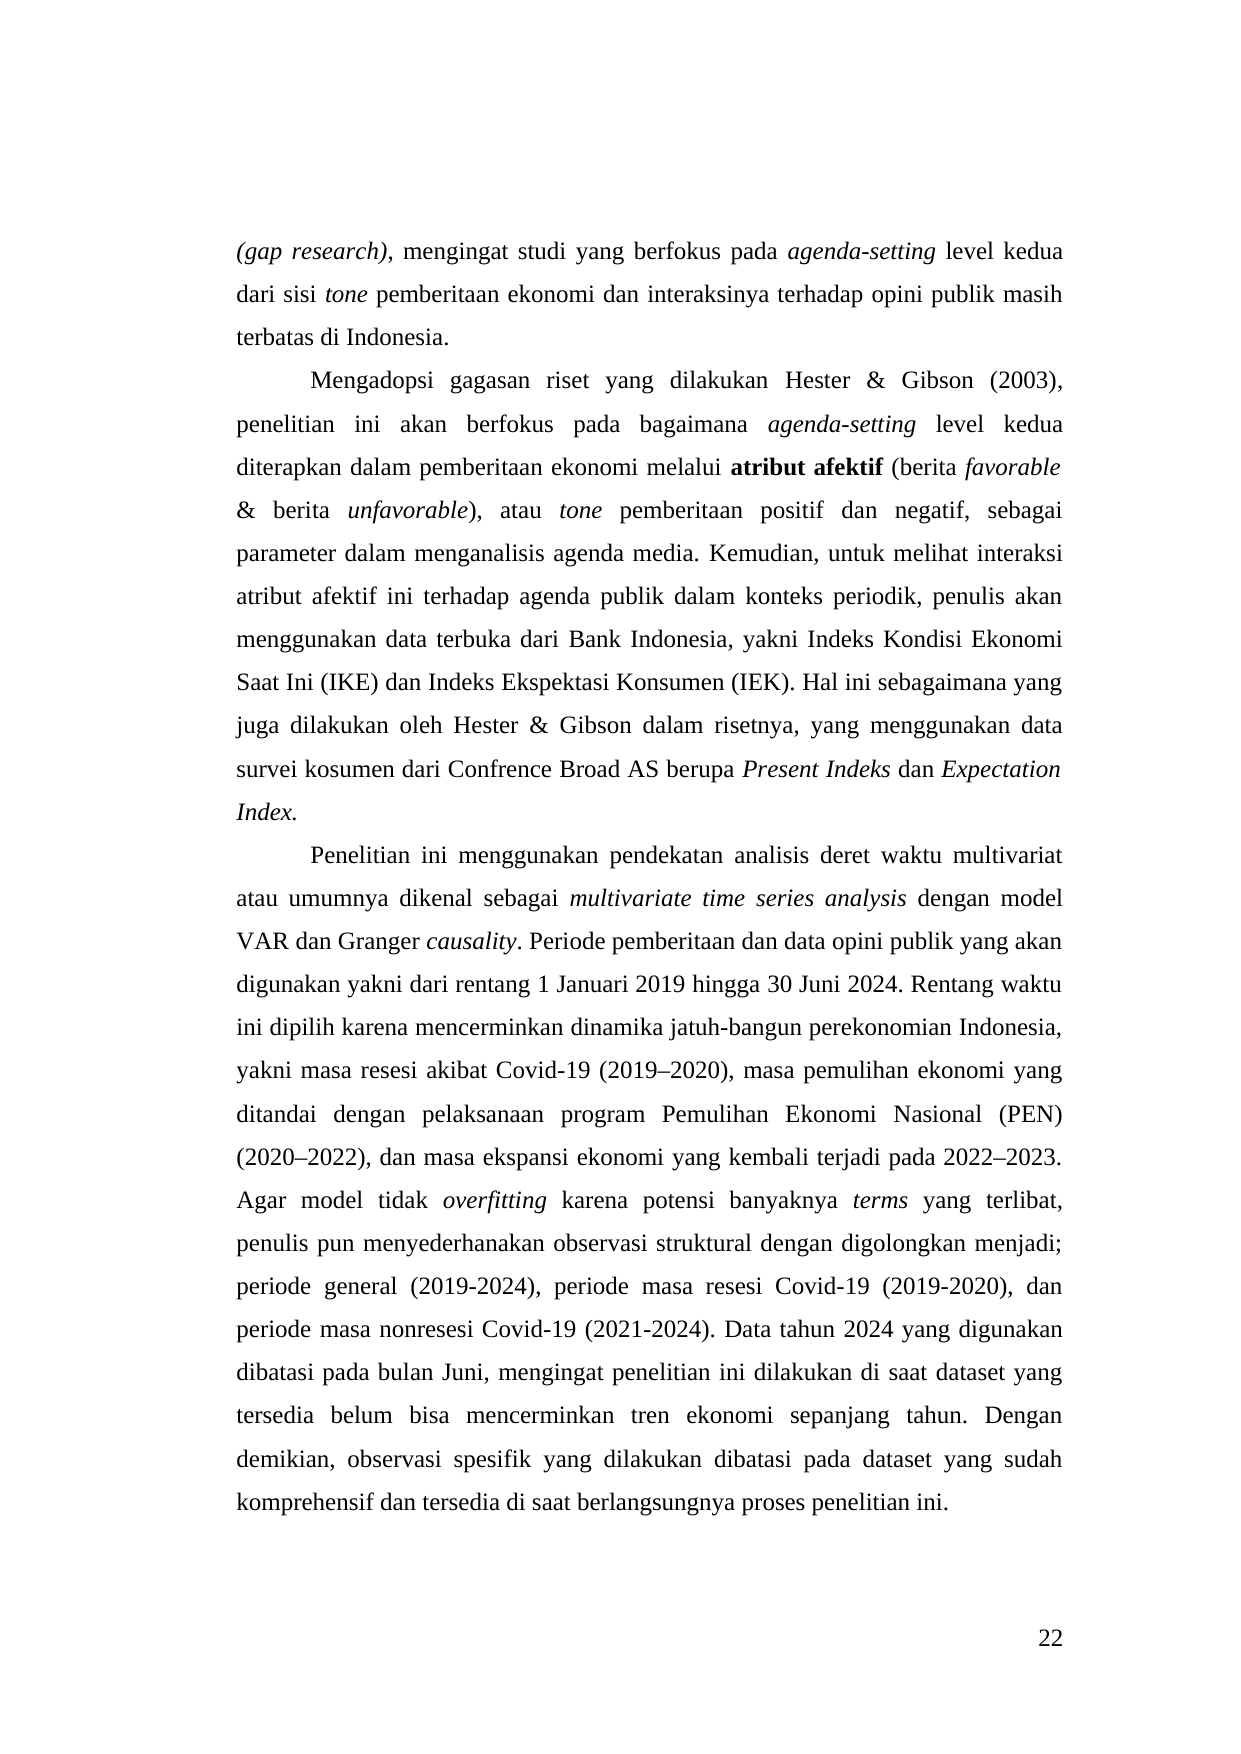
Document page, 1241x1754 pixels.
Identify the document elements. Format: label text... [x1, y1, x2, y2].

text Mengadopsi gagasan riset yang dilakukan , penelitian ini akan berfokus pada bagaimana agenda-setting level kedua diterapkan dalam pemberitaan ekonomi melalui atribut afektif (berita favorable & berita unfavorable), atau tone pemberitaan positif dan negatif, sebagai parameter dalam menganalisis agenda media. Kemudian, untuk melihat interaksi atribut afektif ini terhadap agenda publik dalam konteks periodik, penulis akan menggunakan data terbuka dari , yakni Indeks Kondisi Ekonomi Saat Ini (IKE) dan Indeks Ekspektasi Konsumen (IEK). Hal ini sebagaimana yang juga dilakukan oleh Hester & Gibson dalam risetnya, yang menggunakan data survei kosumen dari Confrence Broad AS berupa Present Indeks dan Expectation Index. [236, 366, 1063, 826]
text Penelitian ini menggunakan pendekatan analisis deret waktu multivariat atau umumnya dikenal sebagai multivariate time series analysis dengan model VAR dan Granger causality. Periode pemberitaan dan data opini publik yang akan digunakan yakni dari rentang 1 Januari 2019 hingga 30 Juni 2024. Rentang waktu ini dipilih karena mencerminkan dinamika jatuh-bangun perekonomian Indonesia, yakni masa resesi akibat Covid-19 (2019–2020), masa pemulihan ekonomi yang ditandai dengan pelaksanaan program Pemulihan Ekonomi Nasional (PEN) (2020–2022), dan masa ekspansi ekonomi yang kembali terjadi pada 2022–2023. Agar model tidak overfitting karena potensi banyaknya terms yang terlibat, penulis pun menyederhanakan observasi struktural dengan digolongkan menjadi; periode general (2019-2024), periode masa resesi Covid-19 (2019-2020), dan periode masa nonresesi Covid-19 (2021-2024). Data tahun 2024 yang digunakan dibatasi pada bulan Juni, mengingat penelitian ini dilakukan di saat dataset yang tersedia belum bisa mencerminkan tren ekonomi sepanjang tahun. Dengan demikian, observasi spesifik yang dilakukan dibatasi pada dataset yang sudah komprehensif dan tersedia di saat berlangsungnya proses penelitian ini. [236, 840, 1063, 1516]
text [236, 236, 1063, 351]
